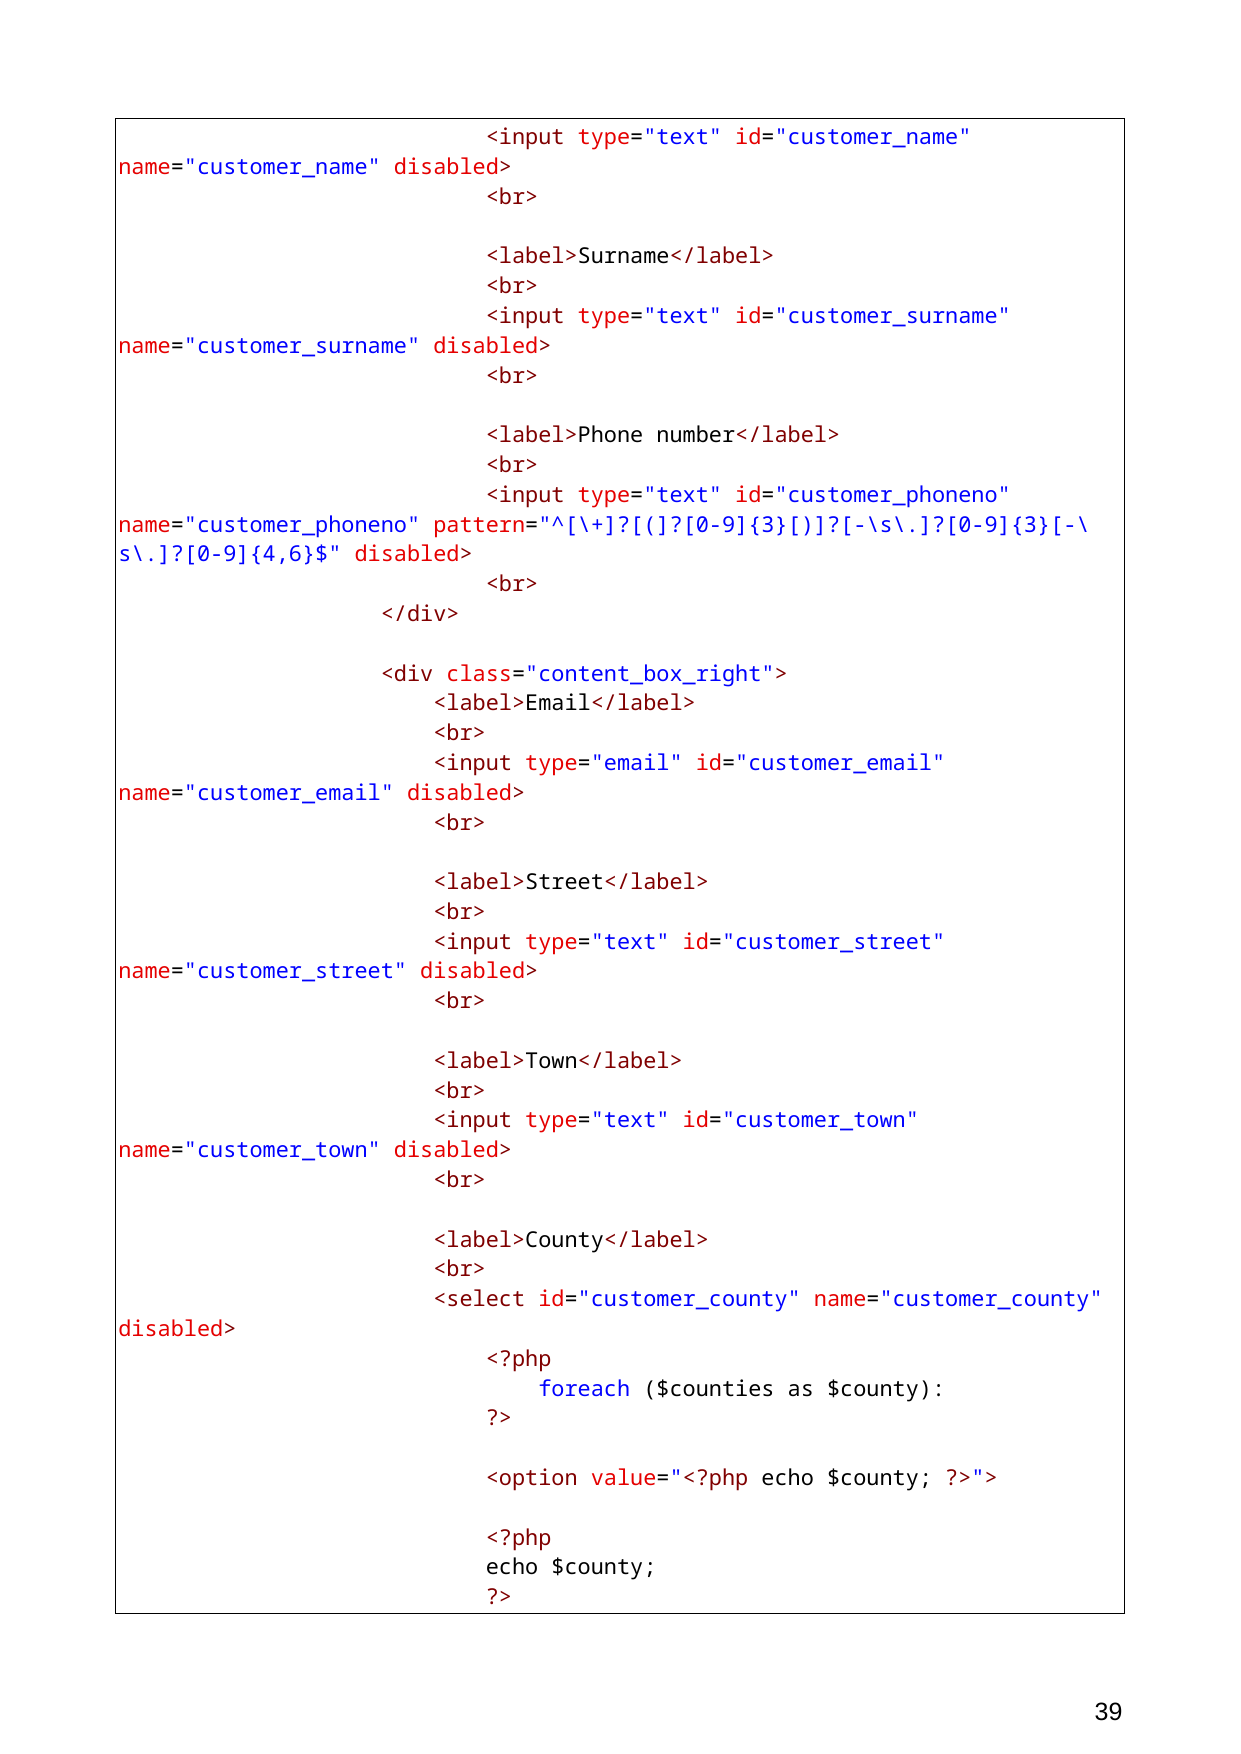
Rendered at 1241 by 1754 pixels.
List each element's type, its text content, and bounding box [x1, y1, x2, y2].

text <br> [118, 270, 1122, 300]
text <input type="text" id="customer_street" name="customer_street" disabled> [118, 926, 1122, 985]
text <br> [118, 806, 1122, 836]
text <?php [118, 1343, 1122, 1372]
text echo $county; [118, 1551, 1122, 1578]
text ?> [118, 1402, 1122, 1432]
text foreach ($counties as $county): [118, 1372, 1122, 1402]
text <input type="text" id="customer_phoneno" name="customer_phoneno" pattern="^[\+]?[(]?[0-9]{3}[)]?[-\s\.]?[0-9]{3}[-\s\.]?[0-9]{4,6}$" disabled> [118, 479, 1122, 568]
text <br> [118, 717, 1122, 747]
text <label>Street</label> [118, 866, 1122, 896]
text <input type="text" id="customer_town" name="customer_town" disabled> [118, 1104, 1122, 1164]
text <br> [118, 568, 1122, 598]
text <option value="<?php echo $county; ?>"> [118, 1462, 1122, 1492]
text <label>Town</label> [118, 1045, 1122, 1074]
text <input type="text" id="customer_name" name="customer_name" disabled> [116, 119, 1124, 181]
text <br> [118, 181, 1122, 211]
text <select id="customer_county" name="customer_county" disabled> [118, 1283, 1122, 1343]
text <?php [118, 1521, 1122, 1551]
text <br> [118, 985, 1122, 1015]
text <label>Phone number</label> [118, 419, 1122, 449]
text <br> [118, 1164, 1122, 1194]
text <br> [118, 1253, 1122, 1283]
text <label>Surname</label> [118, 240, 1122, 270]
text <label>County</label> [118, 1223, 1122, 1253]
text <div class="content_box_right"> [118, 657, 1122, 687]
text <label>Email</label> [118, 687, 1122, 717]
text <br> [118, 896, 1122, 926]
text <br> [118, 449, 1122, 479]
text </div> [118, 598, 1122, 628]
text <input type="email" id="customer_email" name="customer_email" disabled> [118, 747, 1122, 806]
text <br> [118, 359, 1122, 389]
text <input type="text" id="customer_surname" name="customer_surname" disabled> [118, 300, 1122, 359]
text ?> [116, 1578, 1124, 1613]
text <br> [118, 1074, 1122, 1104]
